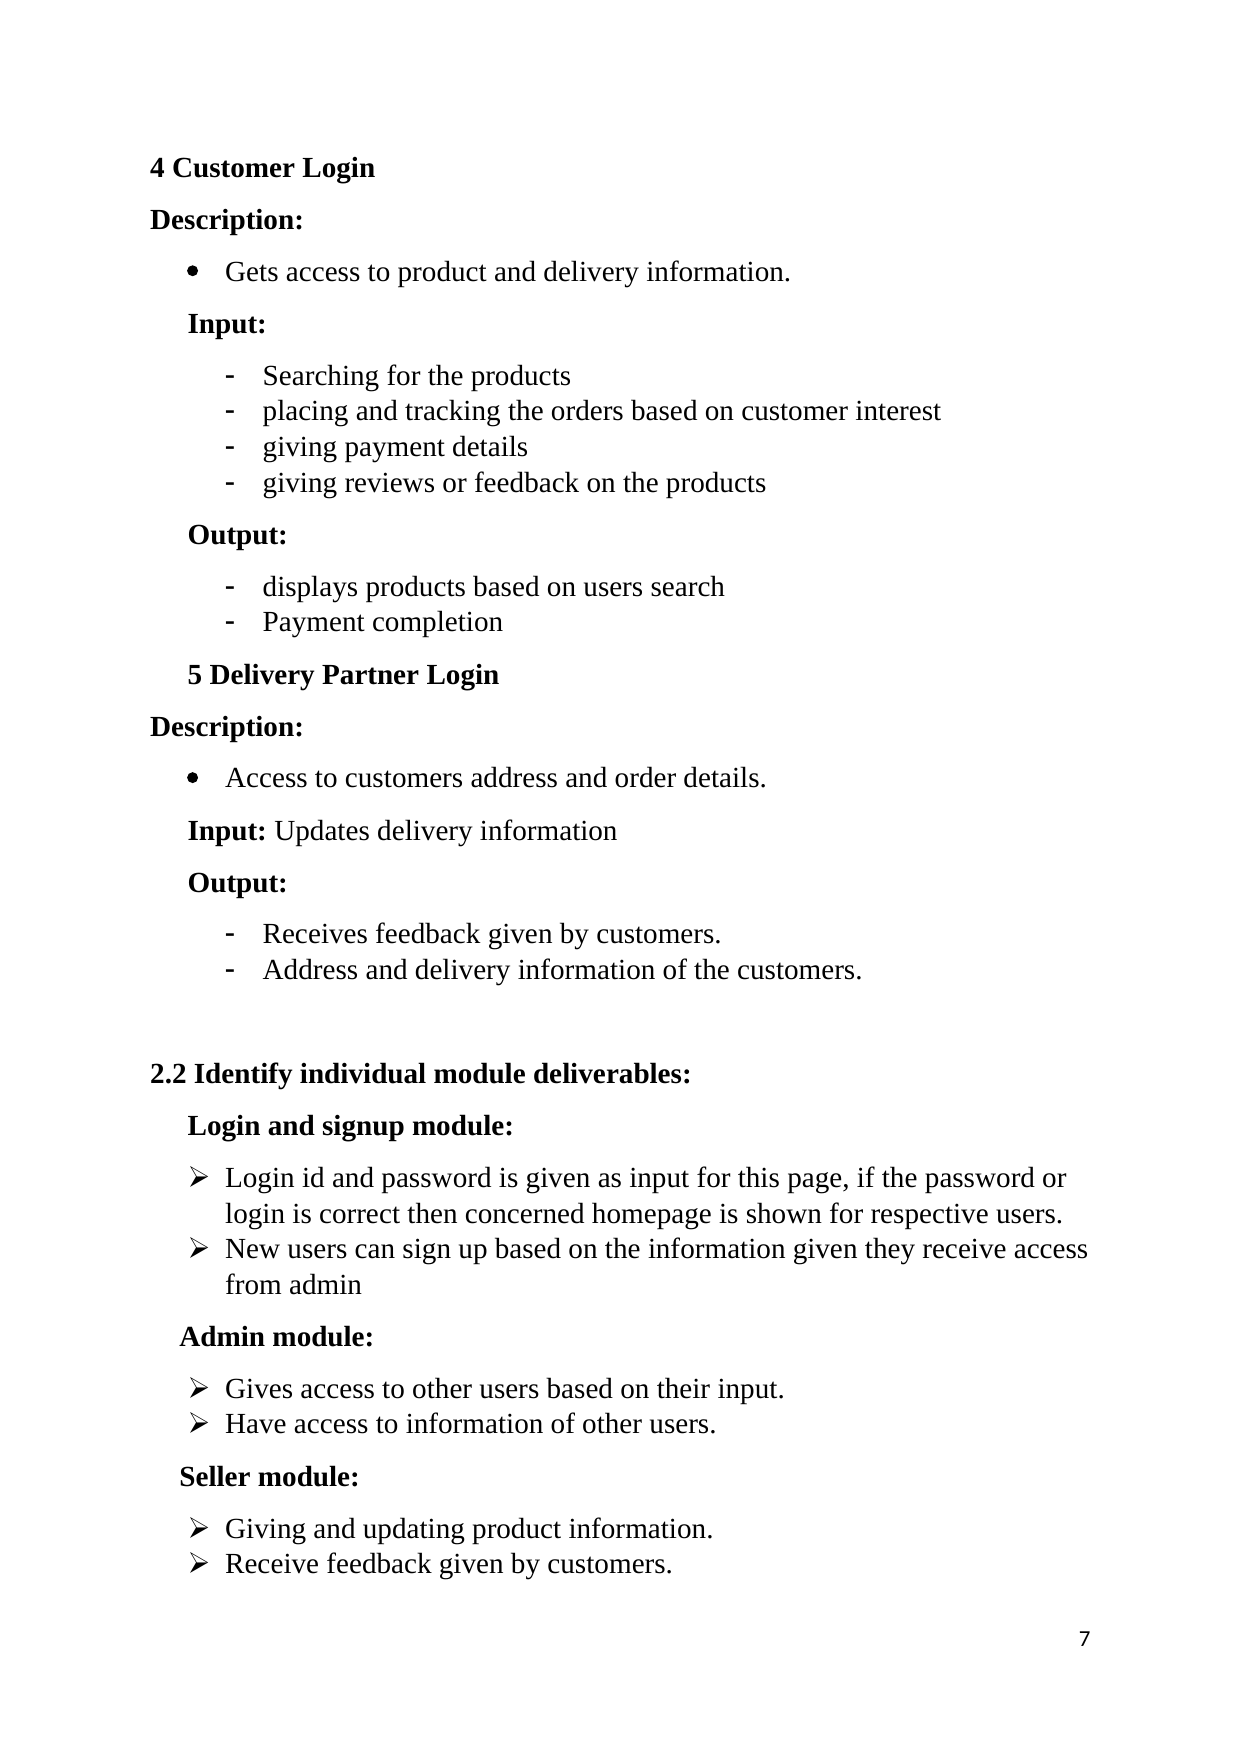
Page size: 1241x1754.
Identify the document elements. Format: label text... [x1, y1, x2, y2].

list Have access to information of other users. [187, 1407, 1090, 1440]
text Seller module: [150, 1459, 1090, 1492]
text 4 Customer Login [150, 150, 1090, 183]
list giving payment details [225, 429, 1090, 463]
list Searching for the products [225, 358, 1090, 392]
text Input: Updates delivery information [187, 813, 1090, 846]
text 5 Delivery Partner Login [187, 657, 1090, 690]
text Output: [187, 517, 1090, 551]
list Payment completion [225, 604, 1090, 638]
list Gives access to other users based on their input. [187, 1371, 1090, 1405]
list Receives feedback given by customers. [225, 917, 1090, 950]
list New users can sign up based on the information given they receive access from admin [187, 1231, 1090, 1301]
list Login id and password is given as input for this page, if the password or login is correct then concerned homepage is shown for respective users. [187, 1160, 1090, 1229]
list Access to customers address and order details. [187, 761, 1090, 794]
list placing and tracking the orders based on customer interest [225, 393, 1090, 427]
text Output: [187, 865, 1090, 898]
text Description: [150, 202, 1090, 235]
text Input: [187, 306, 1090, 339]
text Login and signup module: [187, 1108, 1090, 1142]
list displays products based on users search [225, 569, 1090, 603]
text 2.2 Identify individual module deliverables: [150, 1056, 1090, 1090]
list giving reviews or feedback on the products [225, 465, 1090, 498]
text Description: [150, 709, 1090, 742]
list Receive feedback given by customers. [187, 1546, 1090, 1580]
list Address and delivery information of the customers. [225, 952, 1090, 986]
list Gets access to product and delivery information. [187, 254, 1090, 287]
list Giving and updating product information. [187, 1511, 1090, 1544]
text Admin module: [150, 1319, 1090, 1353]
